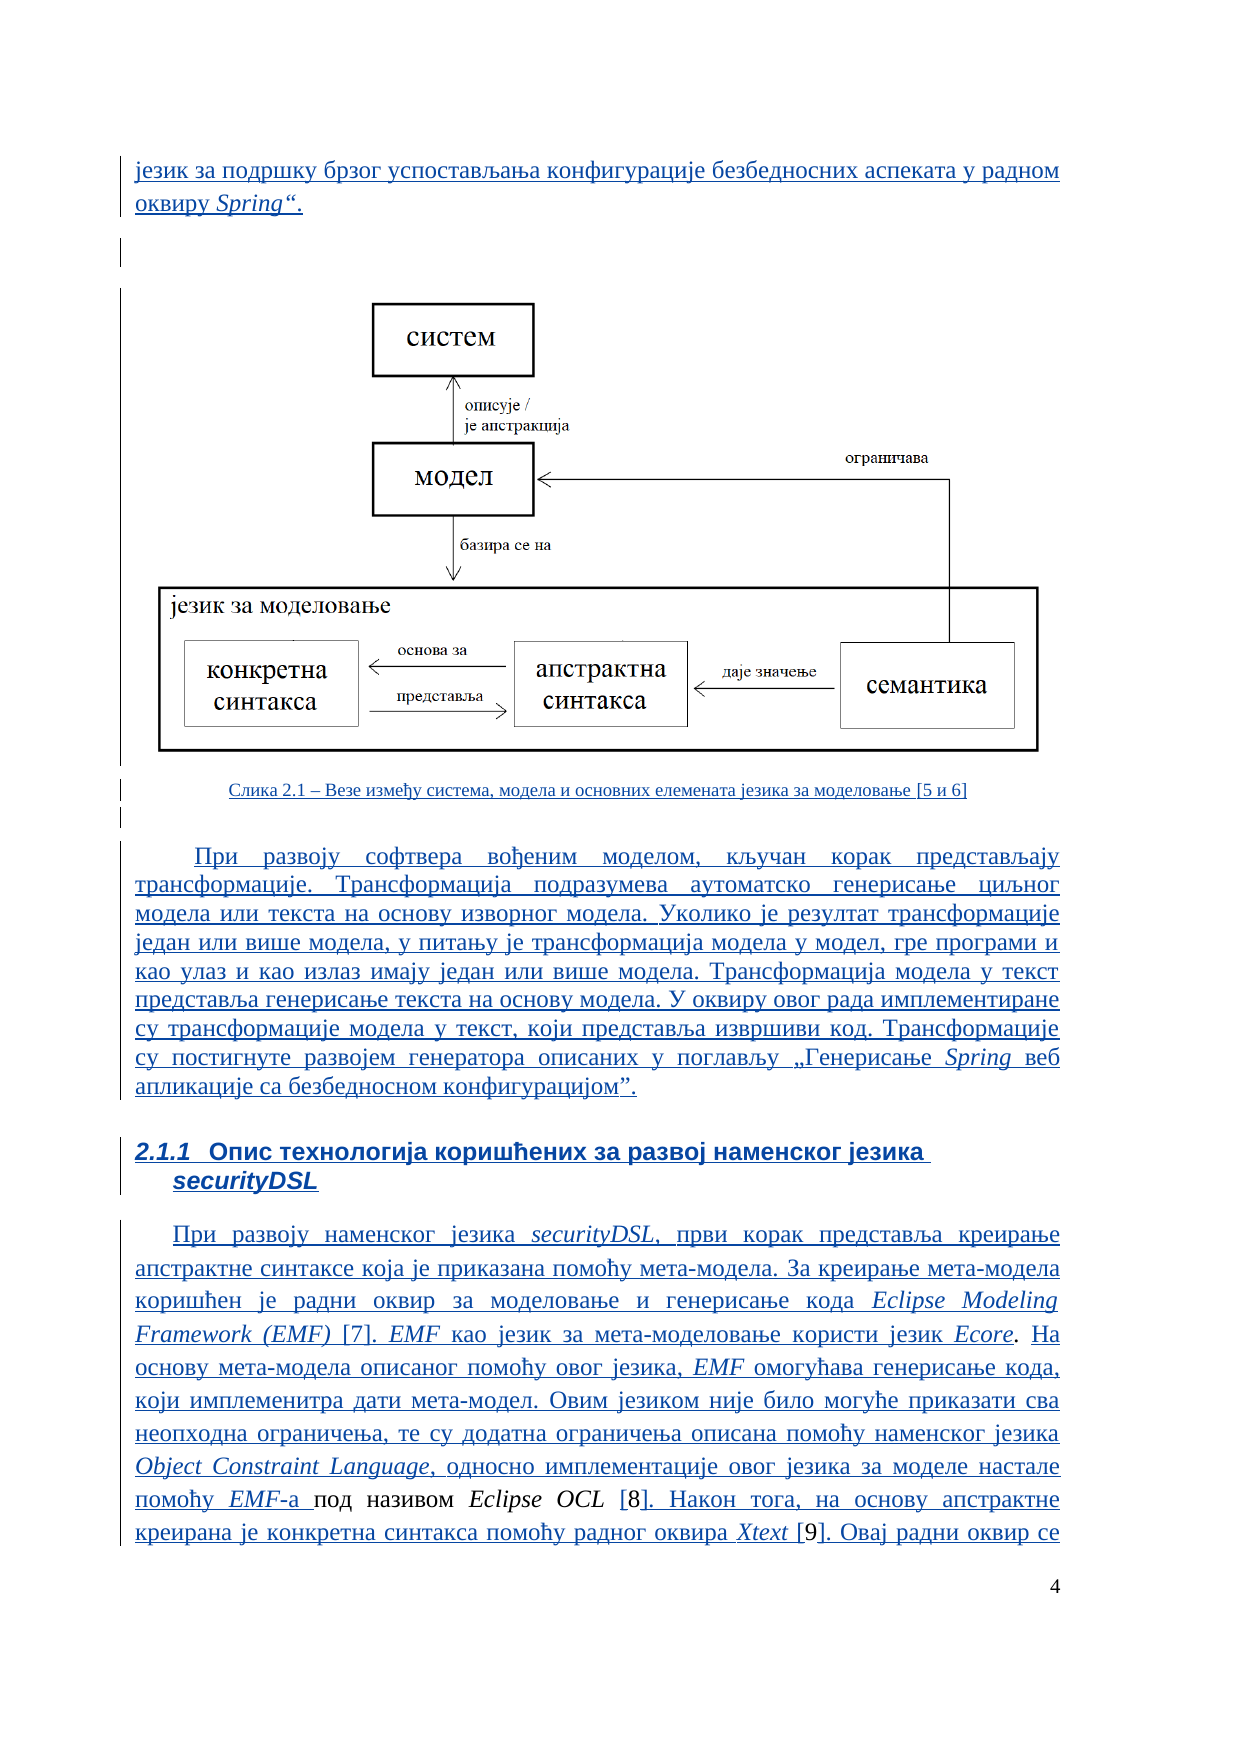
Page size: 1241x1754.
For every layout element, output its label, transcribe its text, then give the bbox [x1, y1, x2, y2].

text . под називом Eclipse OCL 89 [135, 1279, 1060, 1377]
text . под називом Eclipse OCL 89 [135, 1444, 1060, 1476]
text . под називом Eclipse OCL 89 [135, 1378, 1060, 1410]
text . под називом Eclipse OCL 89 [135, 1411, 1060, 1443]
picture [144, 287, 1051, 767]
text . под називом Eclipse OCL 89 [135, 1477, 1060, 1546]
text . под називом Eclipse OCL 89 [135, 1219, 1060, 1278]
